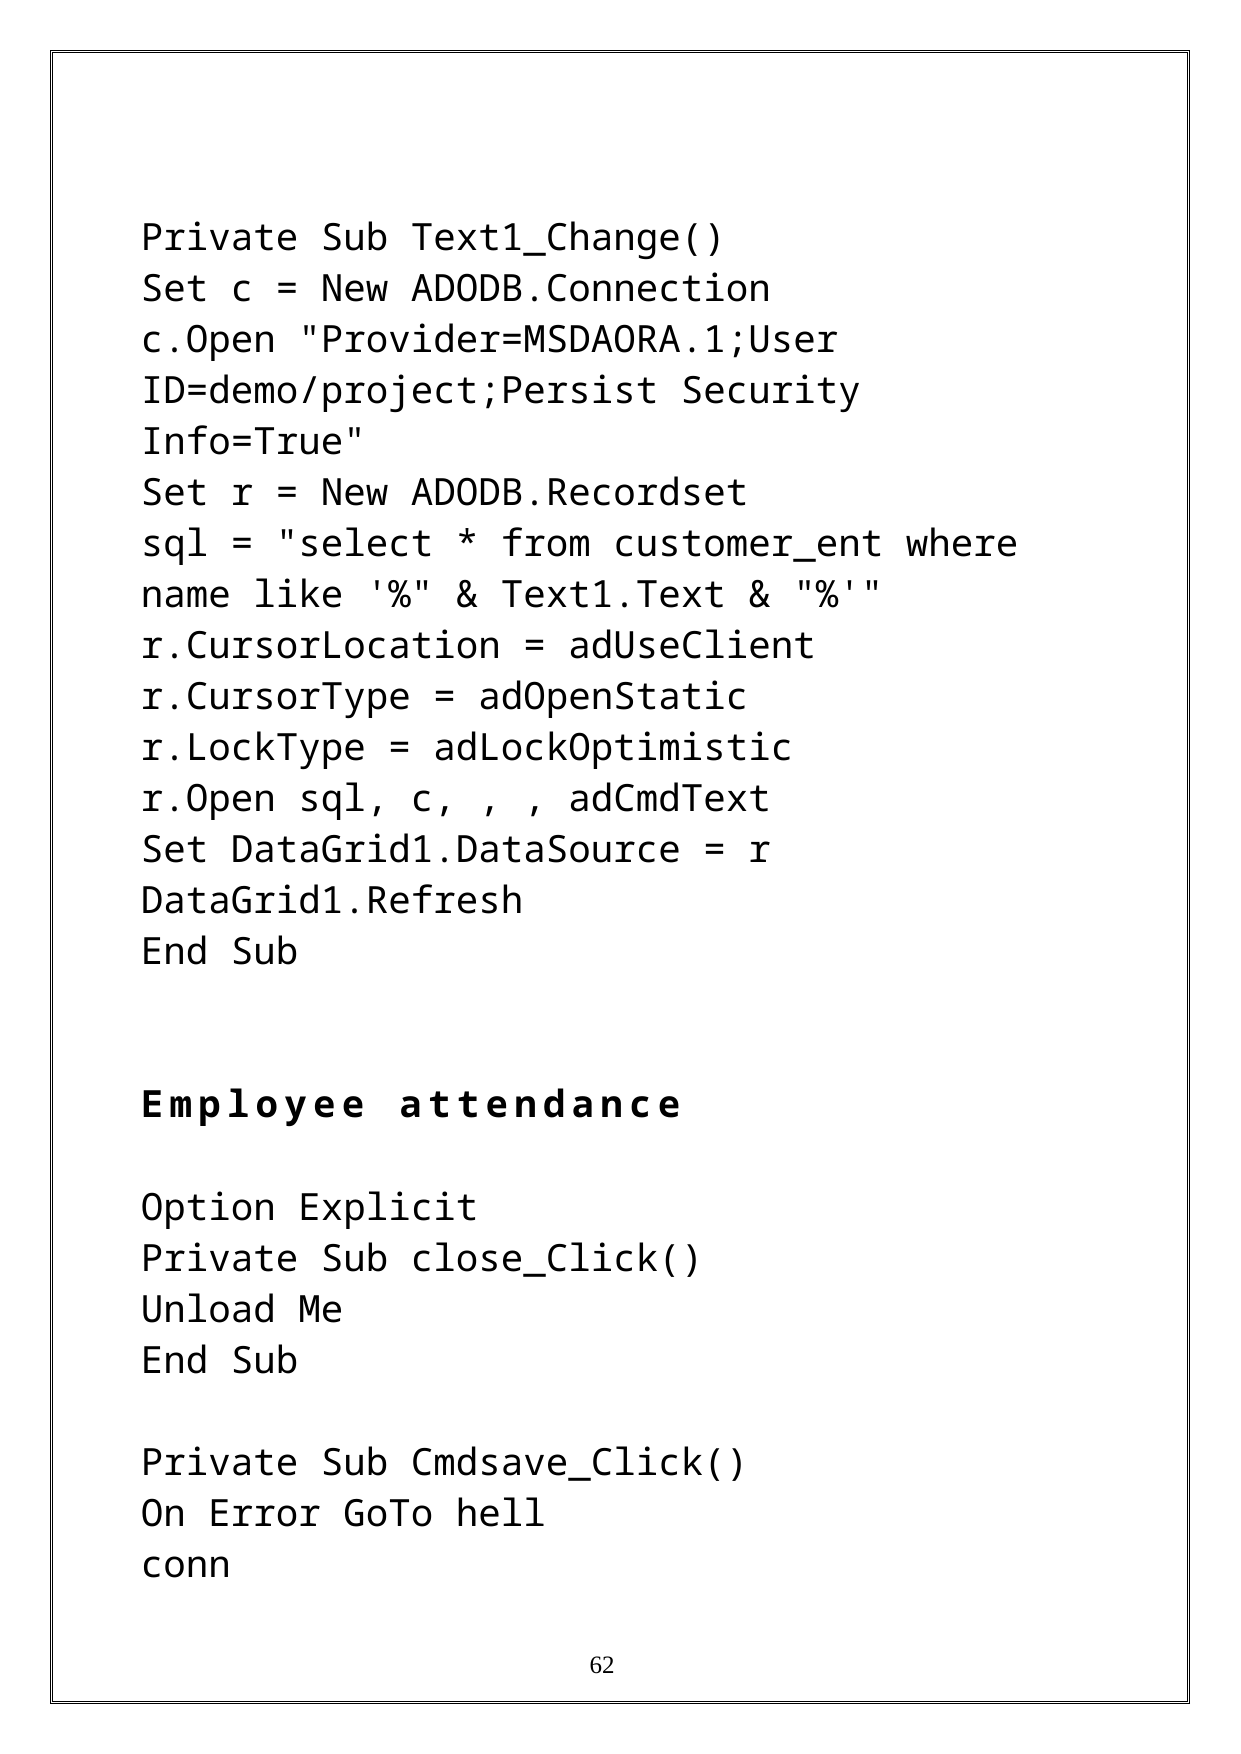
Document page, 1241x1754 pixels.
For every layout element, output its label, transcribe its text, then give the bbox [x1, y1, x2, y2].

text On Error GoTo hell [141, 1486, 1063, 1537]
text Private Sub Cmdsave_Click() [141, 1435, 1063, 1486]
text End Sub [141, 924, 1063, 976]
text c.Open "Provider=MSDAORA.1;User ID=demo/project;Persist Security Info=True" [141, 312, 1063, 465]
text Set r = New ADODB.Recordset [141, 465, 1063, 516]
text Unload Me [141, 1282, 1063, 1333]
text DataGrid1.Refresh [141, 873, 1063, 924]
text Set c = New ADODB.Connection [141, 261, 1063, 312]
text Option Explicit [141, 1180, 1063, 1231]
text r.CursorLocation = adUseClient [141, 618, 1063, 669]
text r.Open sql, c, , , adCmdText [141, 771, 1063, 822]
text Private Sub close_Click() [141, 1231, 1063, 1282]
text Employee attendance [141, 1078, 1063, 1129]
text r.CursorType = adOpenStatic [141, 669, 1063, 720]
text End Sub [141, 1333, 1063, 1384]
text conn [141, 1537, 1063, 1588]
text r.LockType = adLockOptimistic [141, 720, 1063, 771]
text Set DataGrid1.DataSource = r [141, 822, 1063, 873]
text sql = "select * from customer_ent where name like '%" & Text1.Text & "%'" [141, 516, 1063, 618]
text Private Sub Text1_Change() [141, 210, 1063, 261]
